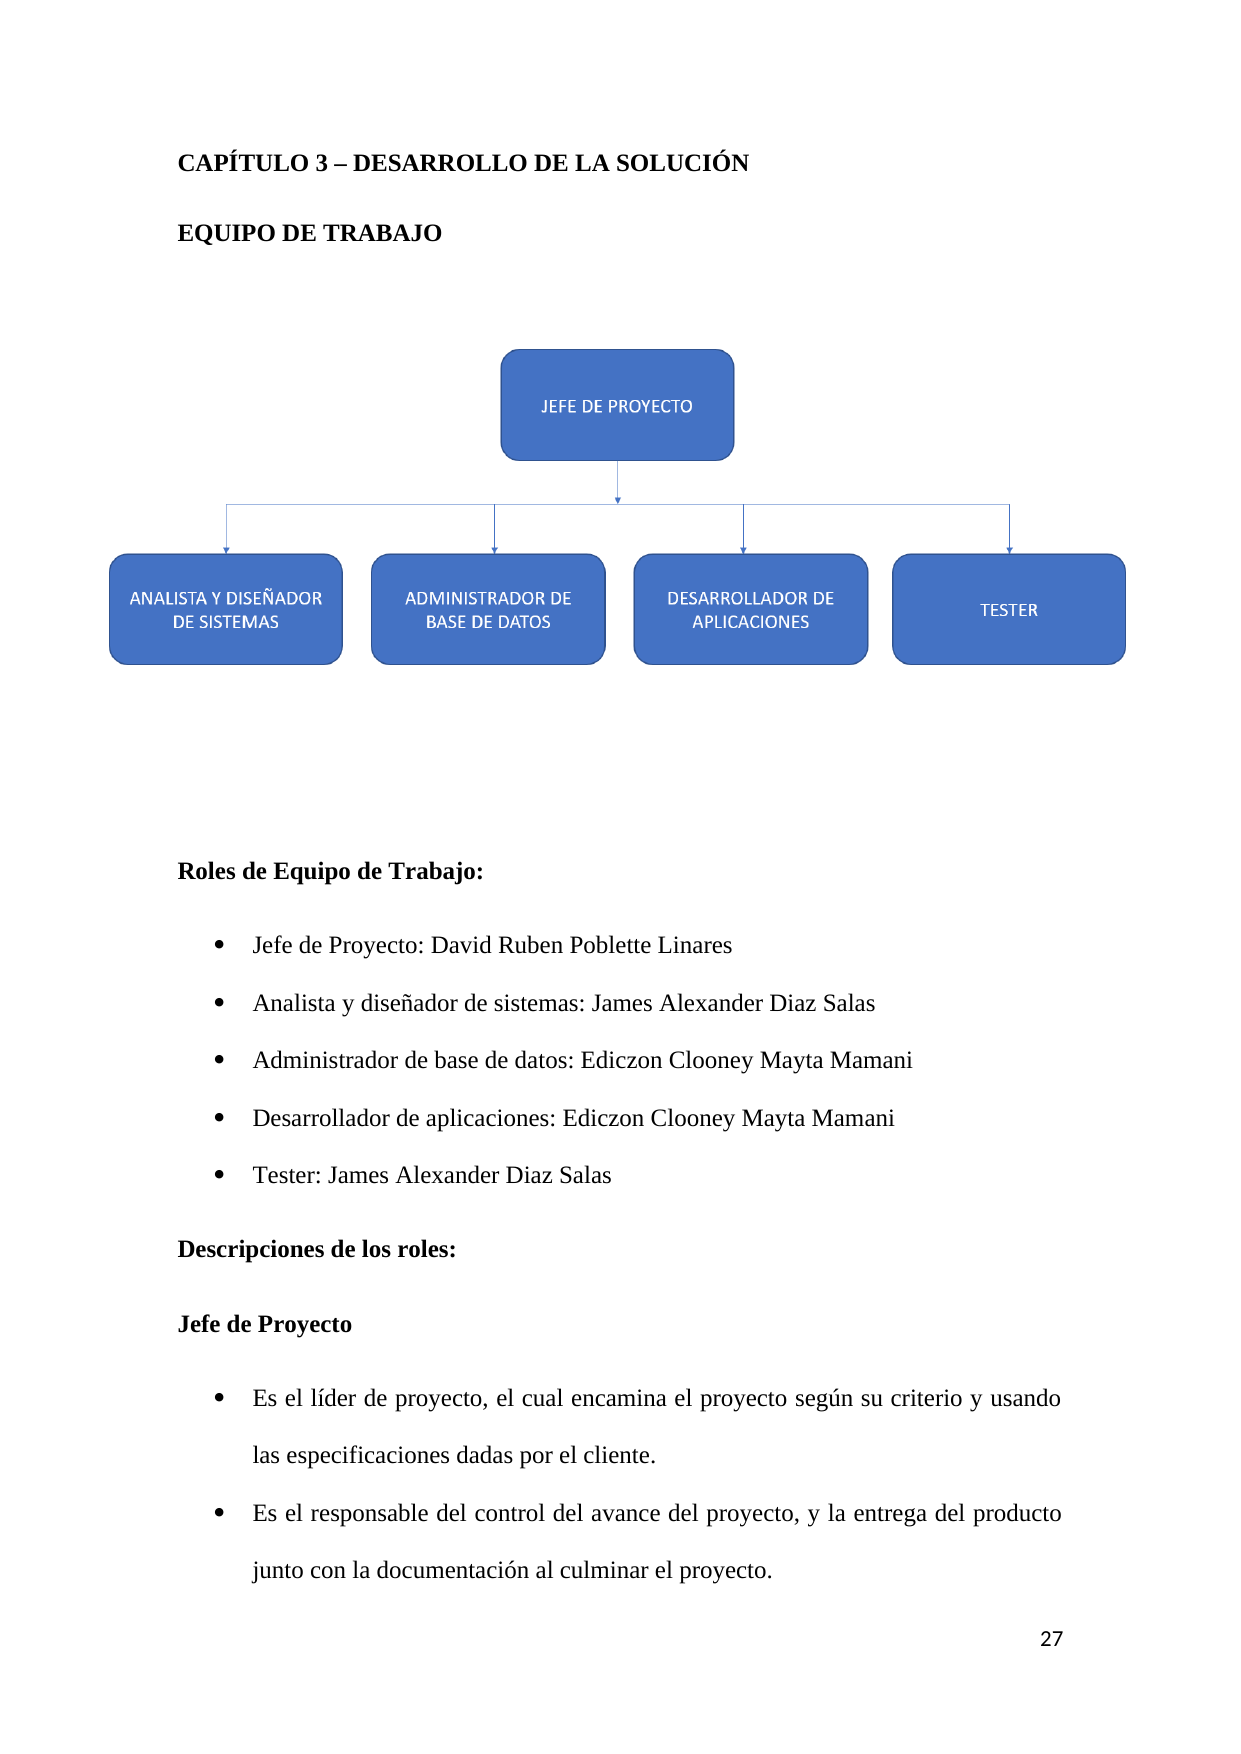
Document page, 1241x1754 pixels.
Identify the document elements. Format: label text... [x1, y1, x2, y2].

list Es el responsable del control del avance del proyecto, y la entrega del producto junto con la documentación al culminar el proyecto. [215, 1498, 1063, 1584]
list Desarrollador de aplicaciones: Ediczon Clooney Mayta Mamani [215, 1103, 1063, 1132]
list Es el líder de proyecto, el cual encamina el proyecto según su criterio y usando las especificaciones dadas por el cliente. [215, 1383, 1063, 1469]
picture [98, 329, 1142, 708]
list Administrador de base de datos: Ediczon Clooney Mayta Mamani [215, 1045, 1063, 1074]
text Descripciones de los roles: [177, 1234, 1063, 1263]
subtitle EQUIPO DE TRABAJO [177, 218, 1063, 246]
list Tester: James Alexander Diaz Salas [215, 1160, 1063, 1189]
subtitle CAPÍTULO 3 – DESARROLLO DE LA SOLUCIÓN [177, 148, 1063, 176]
list Jefe de Proyecto: David Ruben Poblette Linares [215, 930, 1063, 959]
text Jefe de Proyecto [177, 1309, 1063, 1337]
text Roles de Equipo de Trabajo: [177, 856, 1063, 885]
list Analista y diseñador de sistemas: James Alexander Diaz Salas [215, 988, 1063, 1017]
